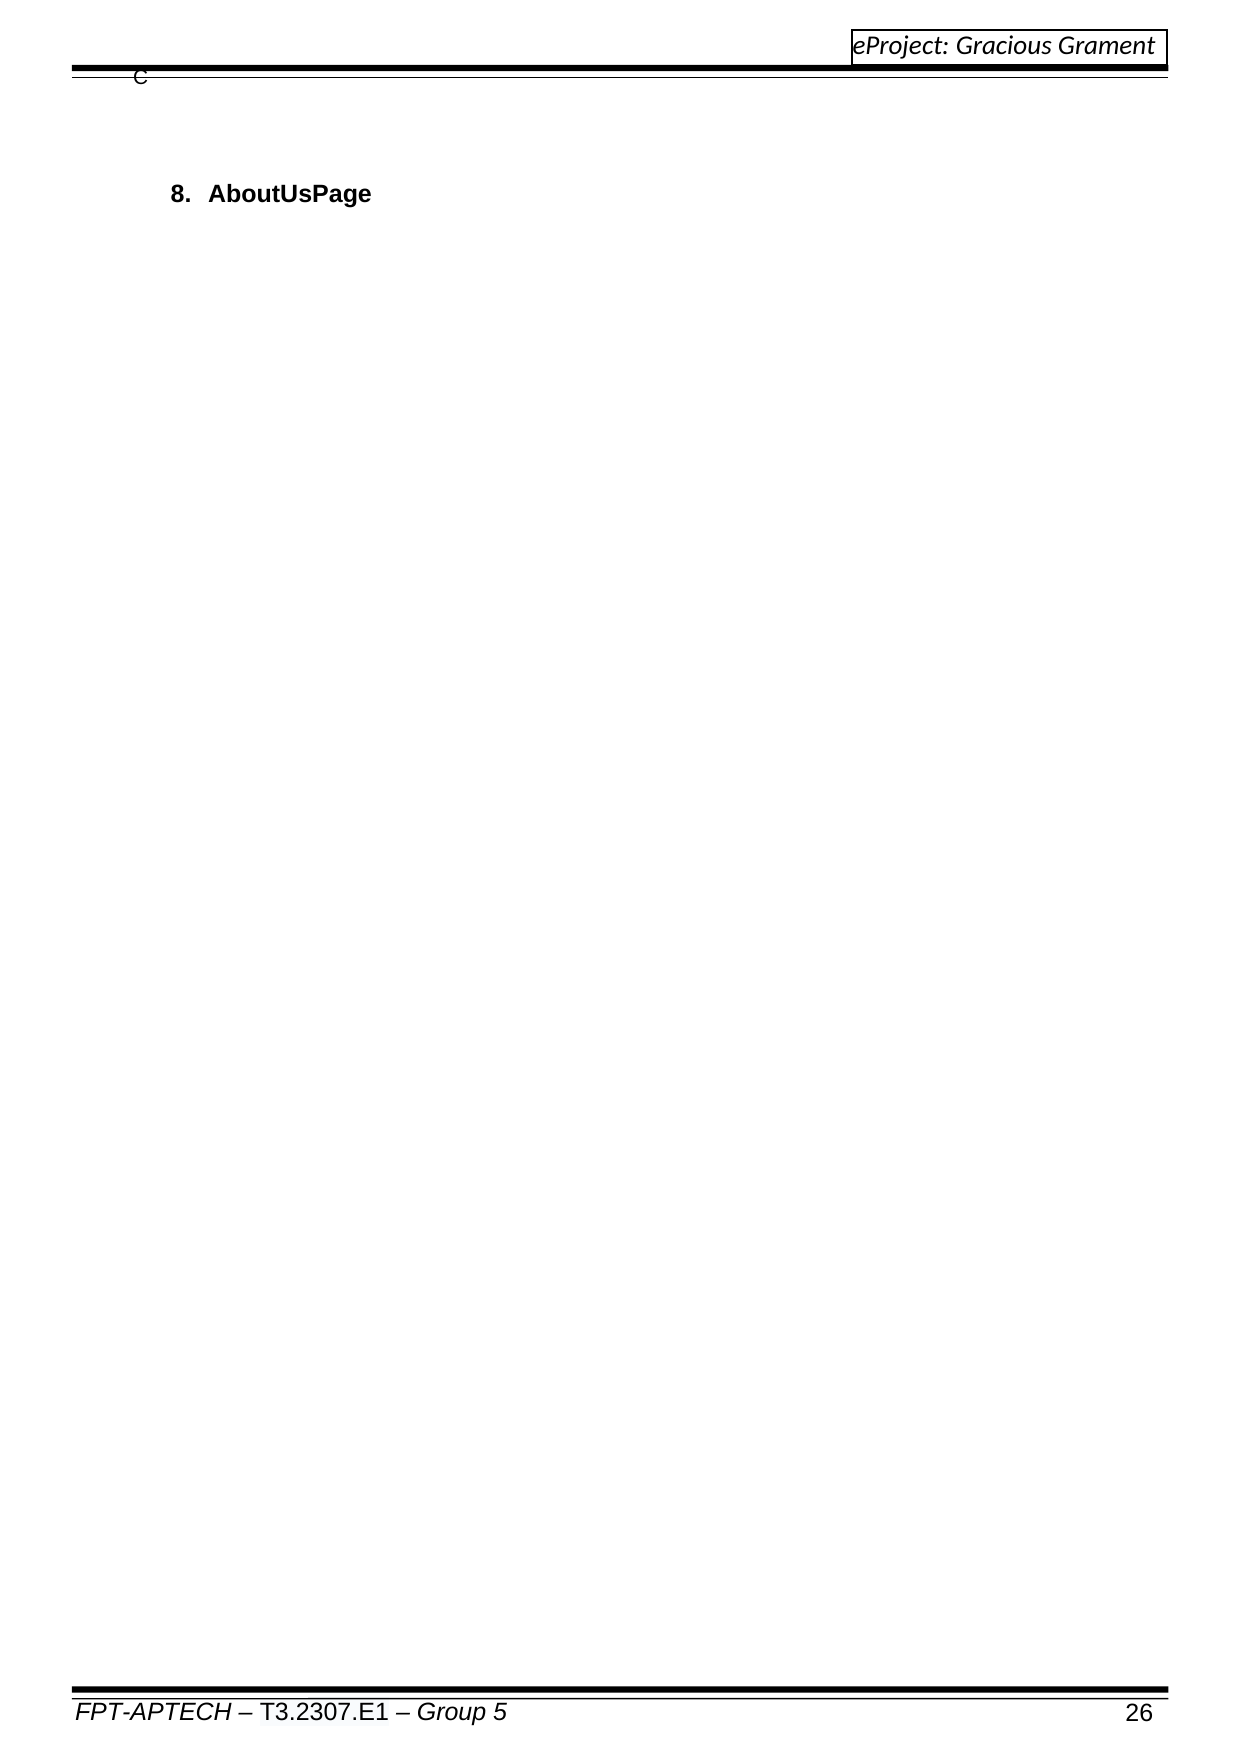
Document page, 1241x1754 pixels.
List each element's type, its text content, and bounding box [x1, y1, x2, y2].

list AboutUsPage [170, 179, 1176, 208]
